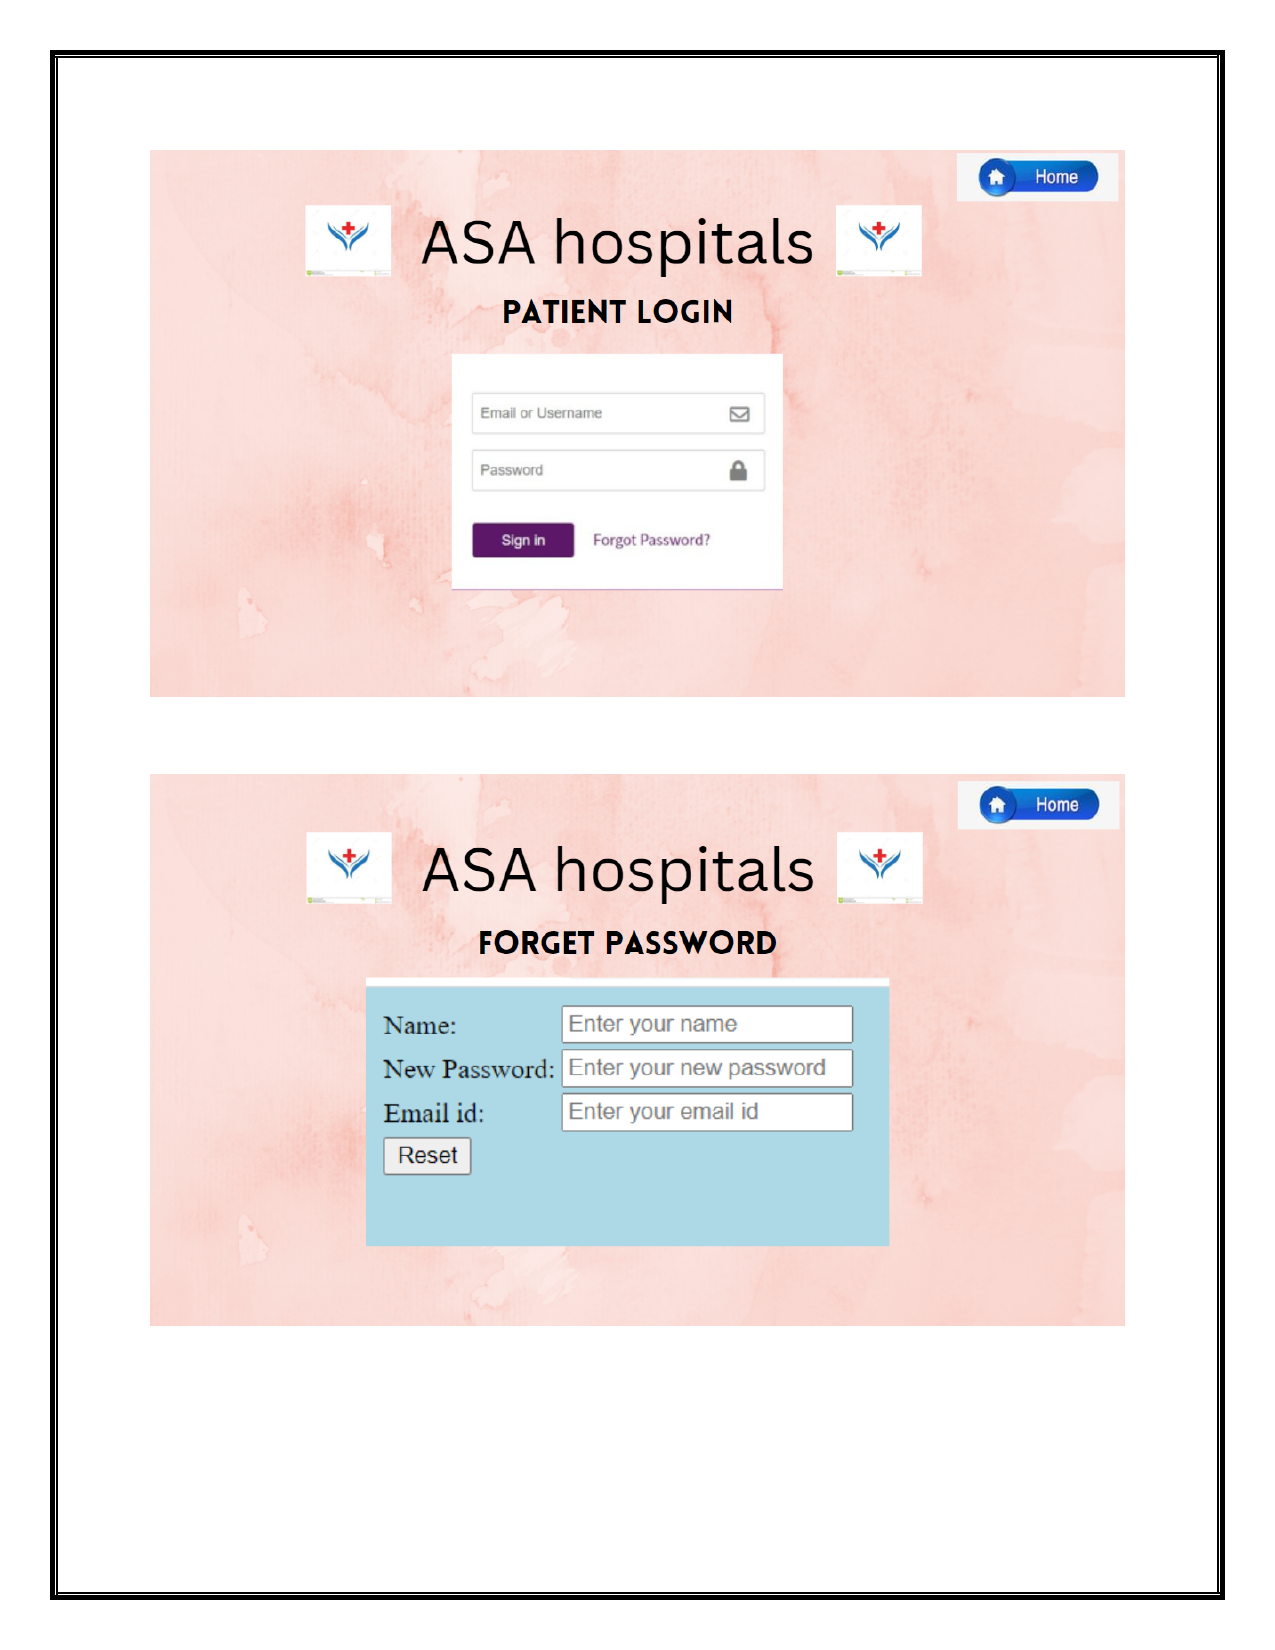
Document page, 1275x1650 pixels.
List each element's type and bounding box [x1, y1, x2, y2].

picture [150, 150, 1125, 697]
picture [150, 774, 1125, 1326]
